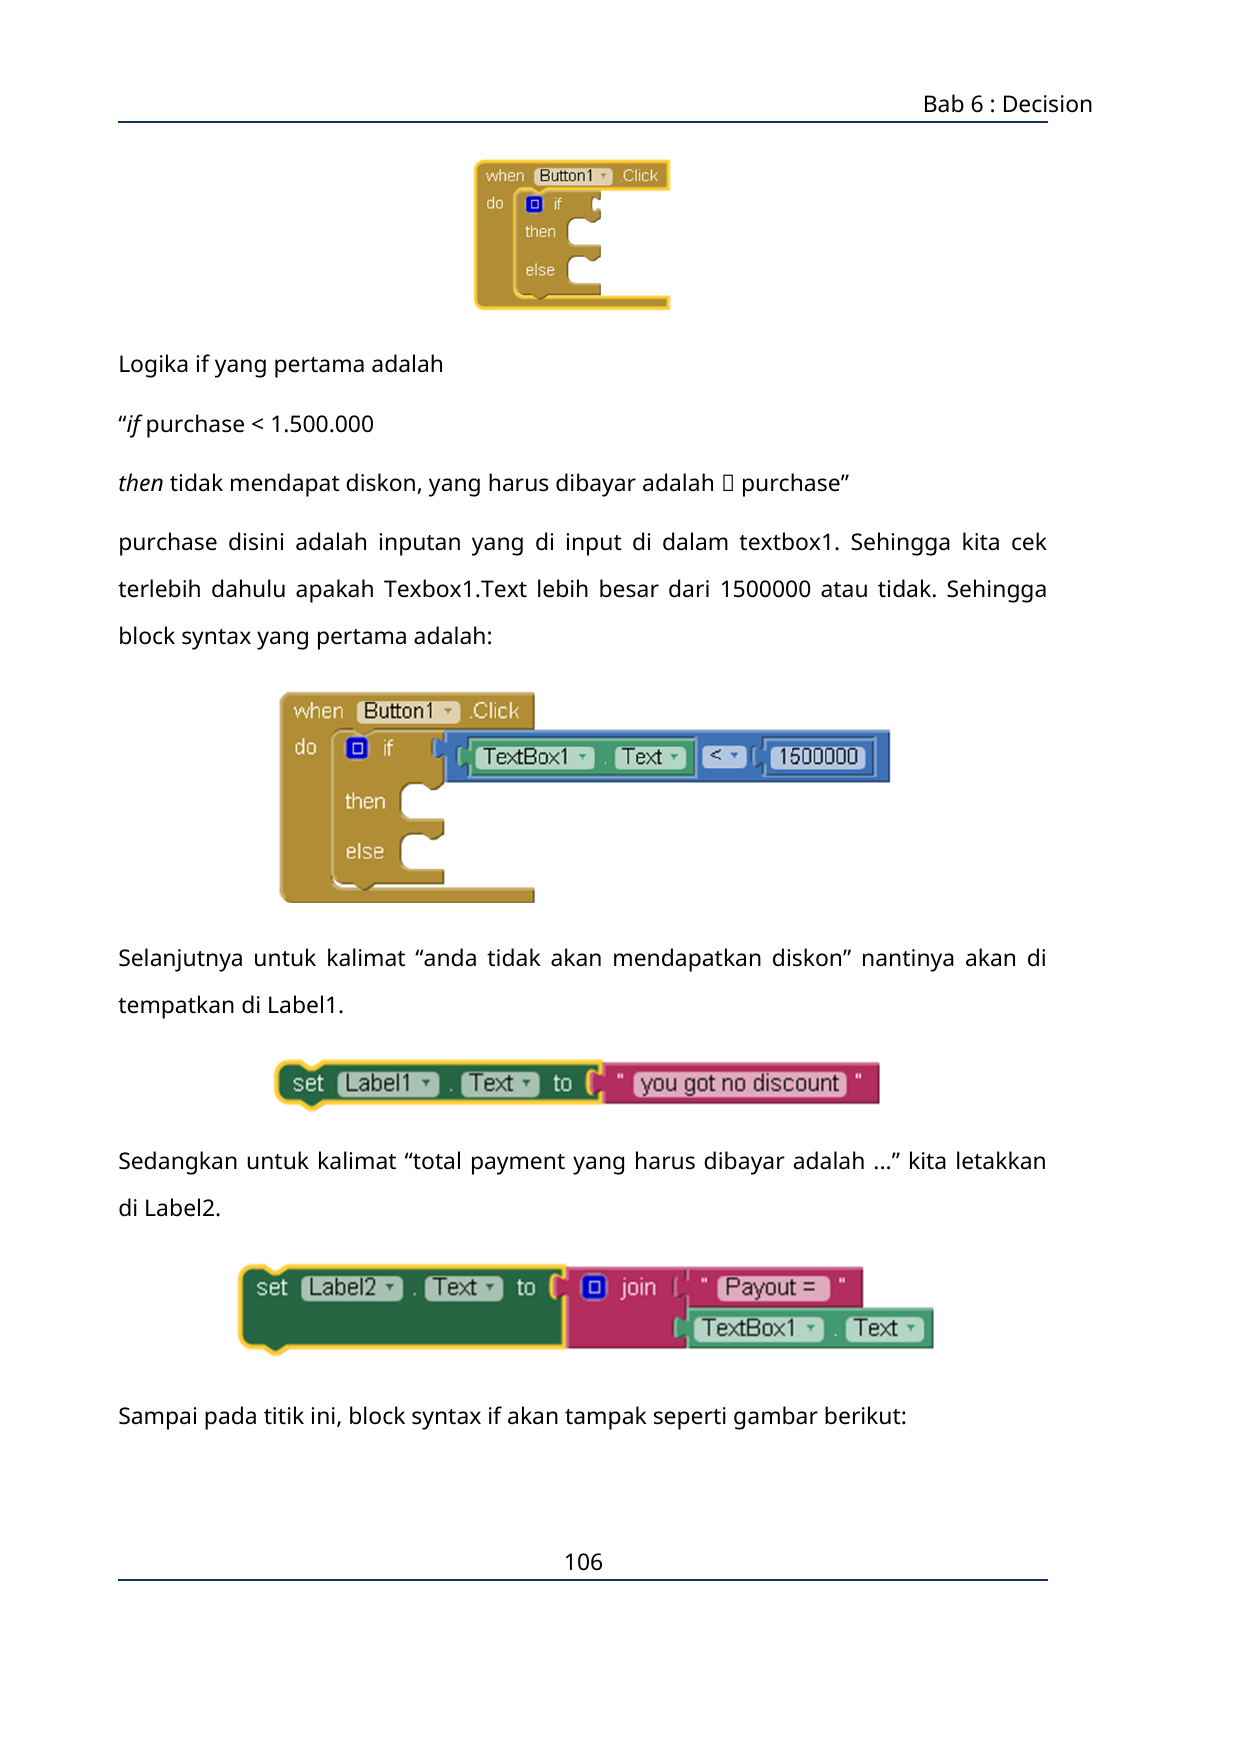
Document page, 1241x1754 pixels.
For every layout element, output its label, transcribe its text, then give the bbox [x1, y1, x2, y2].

text Selanjutnya untuk kalimat “anda tidak akan mendapatkan diskon” nantinya akan di tempatkan di Label1. [118, 942, 1048, 1020]
text purchase disini adalah inputan yang di input di dalam textbox1. Sehingga kita cek terlebih dahulu apakah Texbox1.Text lebih besar dari 1500000 atau tidak. Sehingga block syntax yang pertama adalah: [118, 526, 1048, 651]
text Logika if yang pertama adalah [118, 348, 1048, 379]
text “if purchase < 1.500.000 [118, 408, 1048, 439]
text Sedangkan untuk kalimat “total payment yang harus dibayar adalah ...” kita letakkan di Label2. [118, 1145, 1048, 1223]
picture [220, 1251, 946, 1372]
picture [265, 679, 902, 914]
text Sampai pada titik ini, block syntax if akan tampak seperti gambar berikut: [118, 1400, 1048, 1431]
picture [449, 148, 717, 321]
text then tidak mendapat diskon, yang harus dibayar adalah  purchase” [118, 467, 1048, 498]
picture [264, 1048, 903, 1118]
